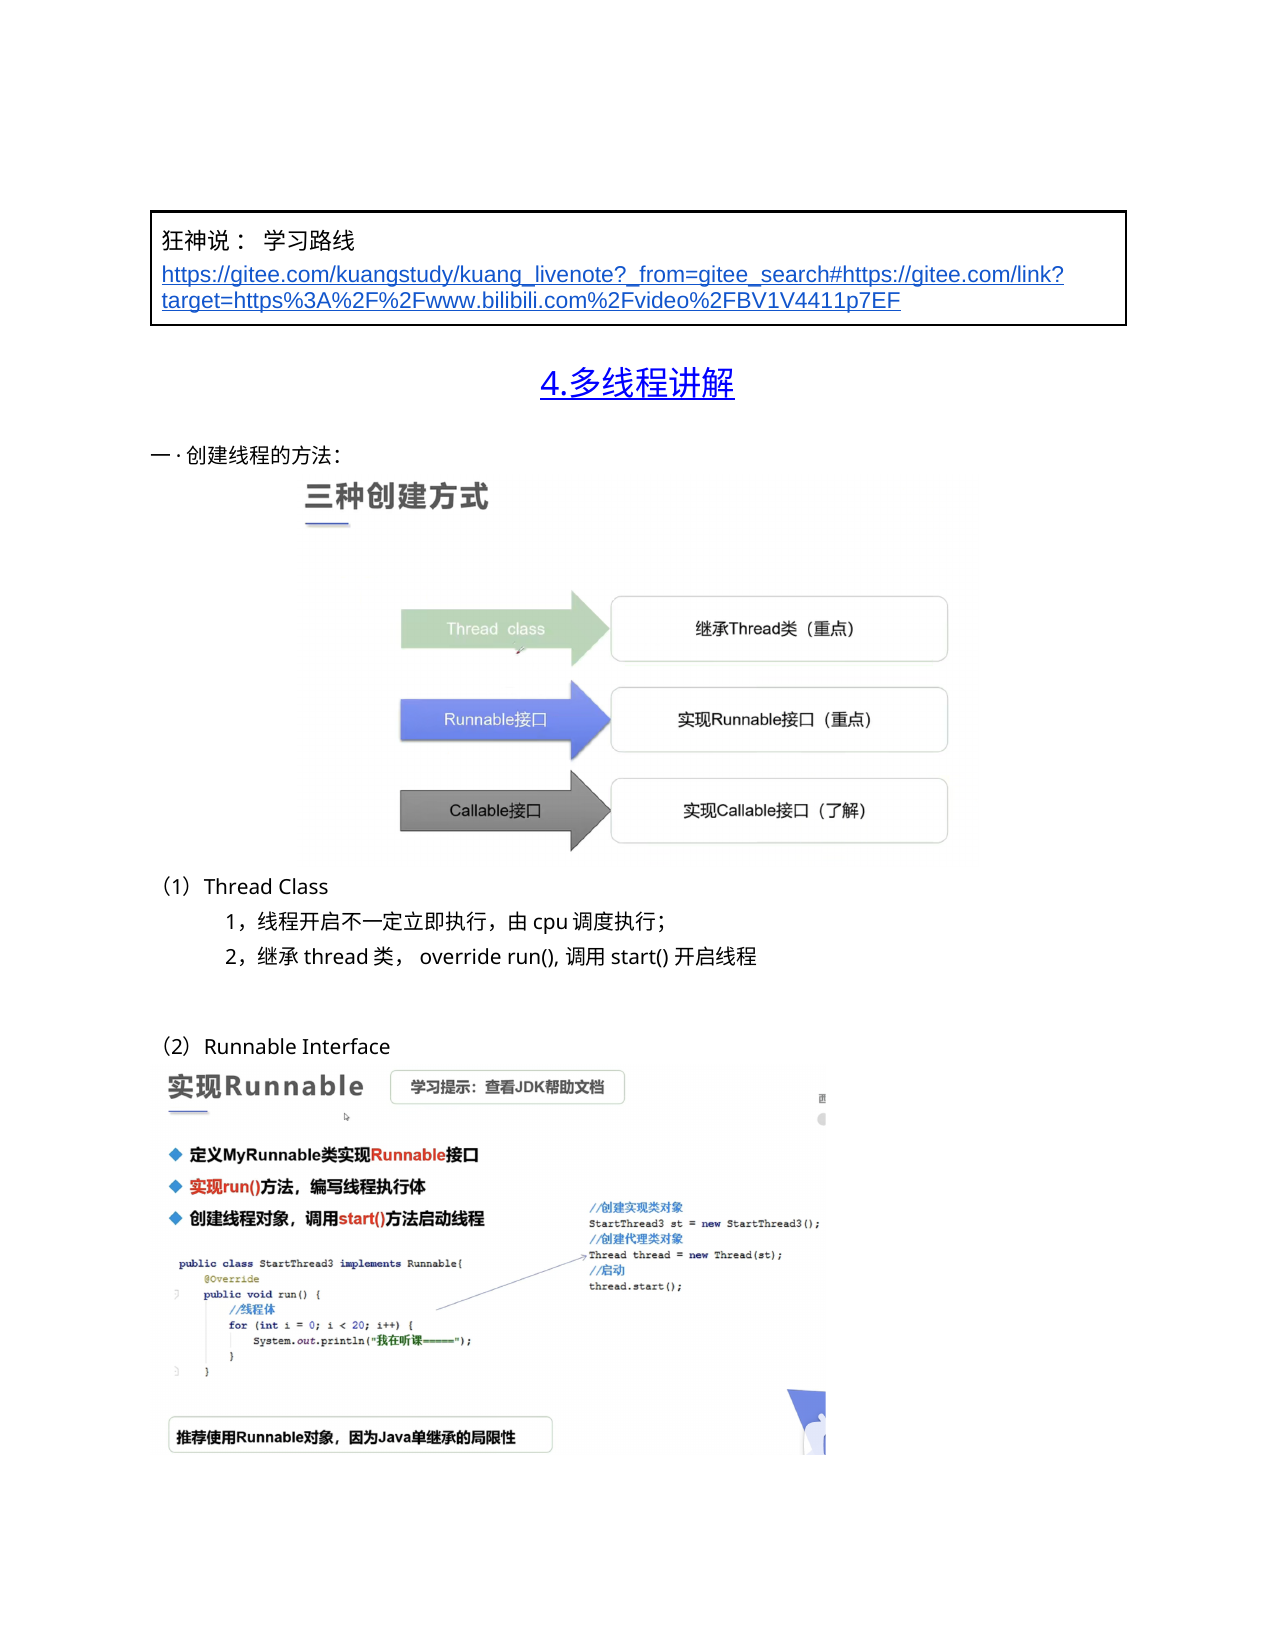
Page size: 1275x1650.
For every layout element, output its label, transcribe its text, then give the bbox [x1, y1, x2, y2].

table_header 狂神说 ： 学习路线 https://gitee.com/kuangstudy/kuang_livenote?_from=gitee_search#https://gitee.com/link?target=https%3A%2F%2Fwww.bilibili.com%2Fvideo%2FBV1V4411p7EF [152, 213, 1125, 324]
text 1，线程开启不一定立即执行，由cpu调度执行； [150, 905, 1125, 936]
text 4.多线程讲解 [150, 356, 1125, 405]
text （1）Thread Class [150, 871, 1125, 901]
text 一 · 创建线程的方法： [150, 439, 1125, 470]
text （2）Runnable Interface [150, 1030, 1125, 1060]
picture [296, 474, 979, 867]
text 2，继承thread类， override run(), 调用start() 开启线程 [150, 940, 1125, 971]
picture [150, 1064, 826, 1455]
